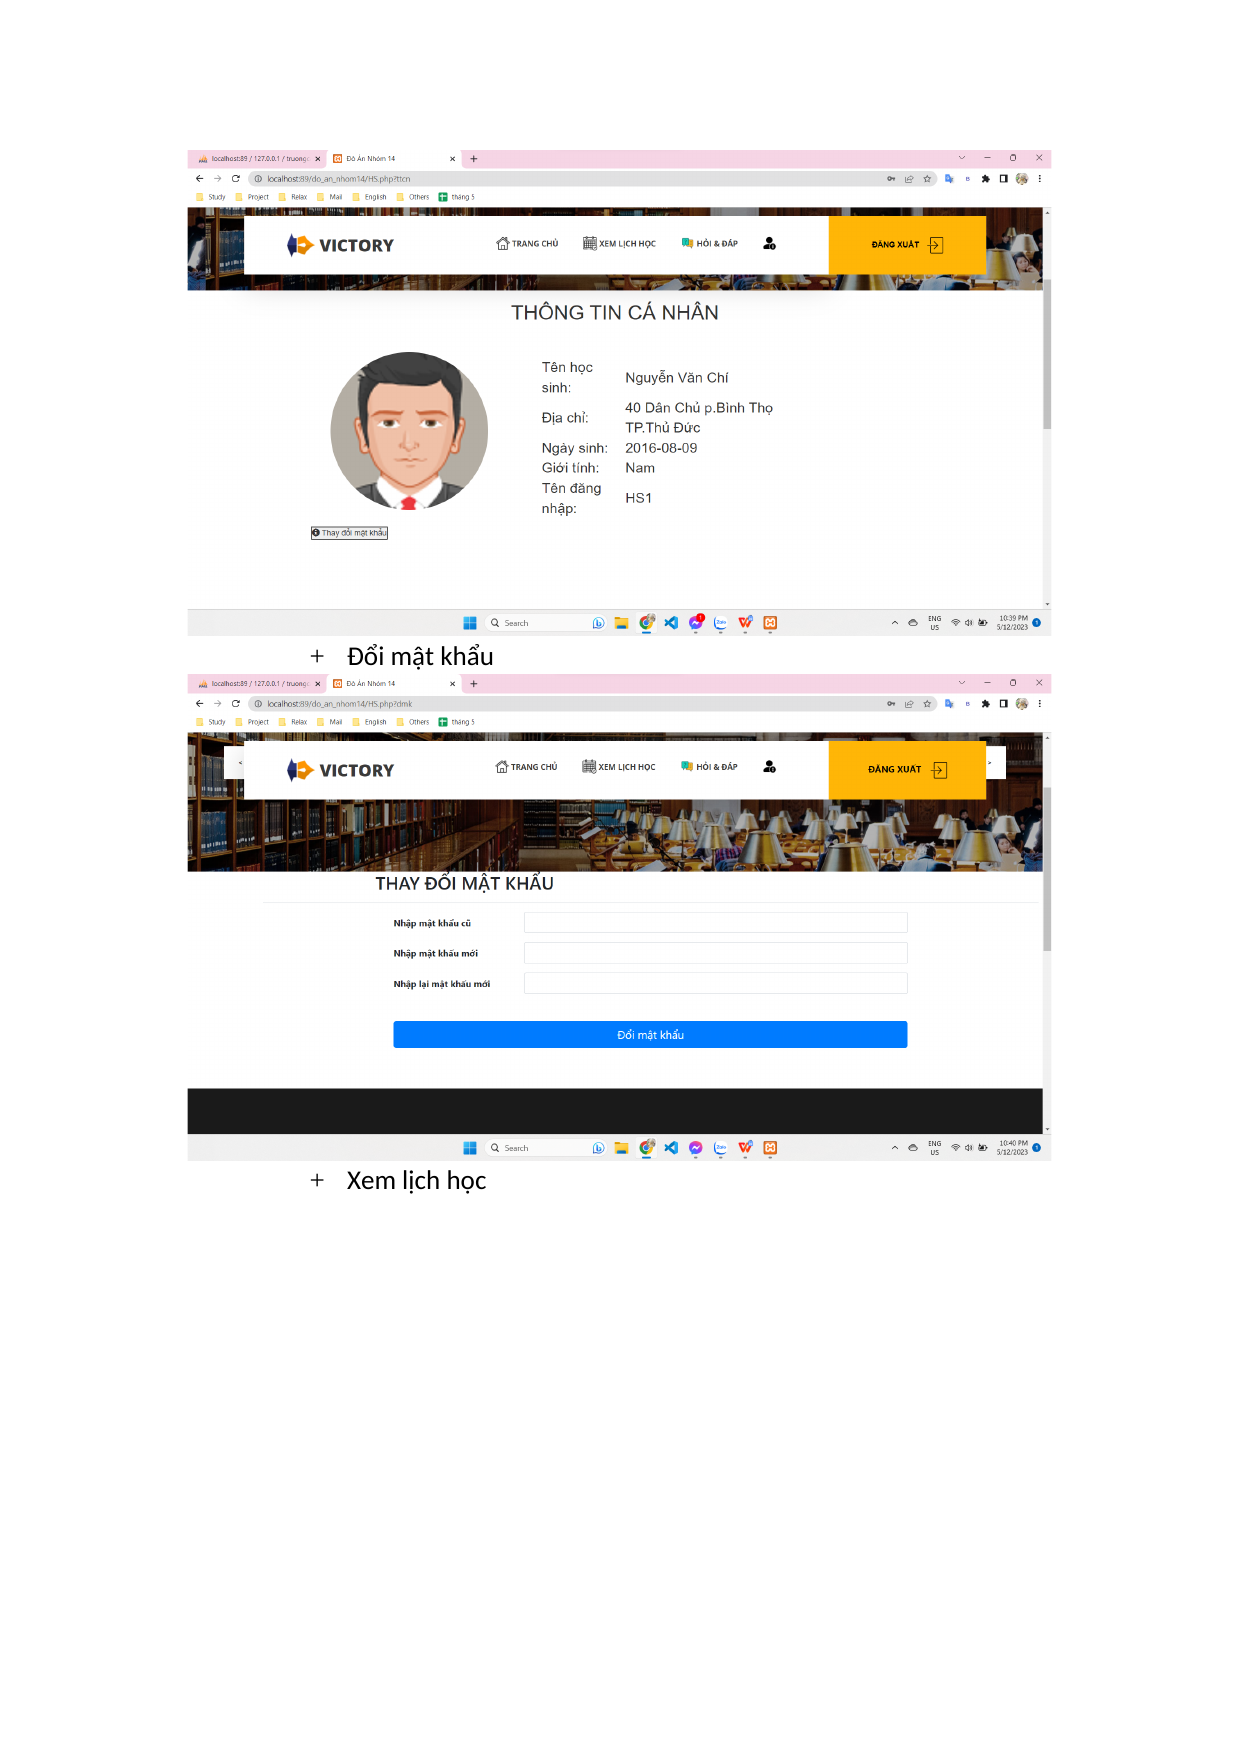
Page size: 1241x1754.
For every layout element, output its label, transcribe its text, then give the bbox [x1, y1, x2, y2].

picture [187, 150, 1052, 636]
list Đổi mật khẩu [309, 639, 1053, 672]
list Xem lịch học [309, 1163, 1053, 1196]
picture [187, 674, 1052, 1161]
